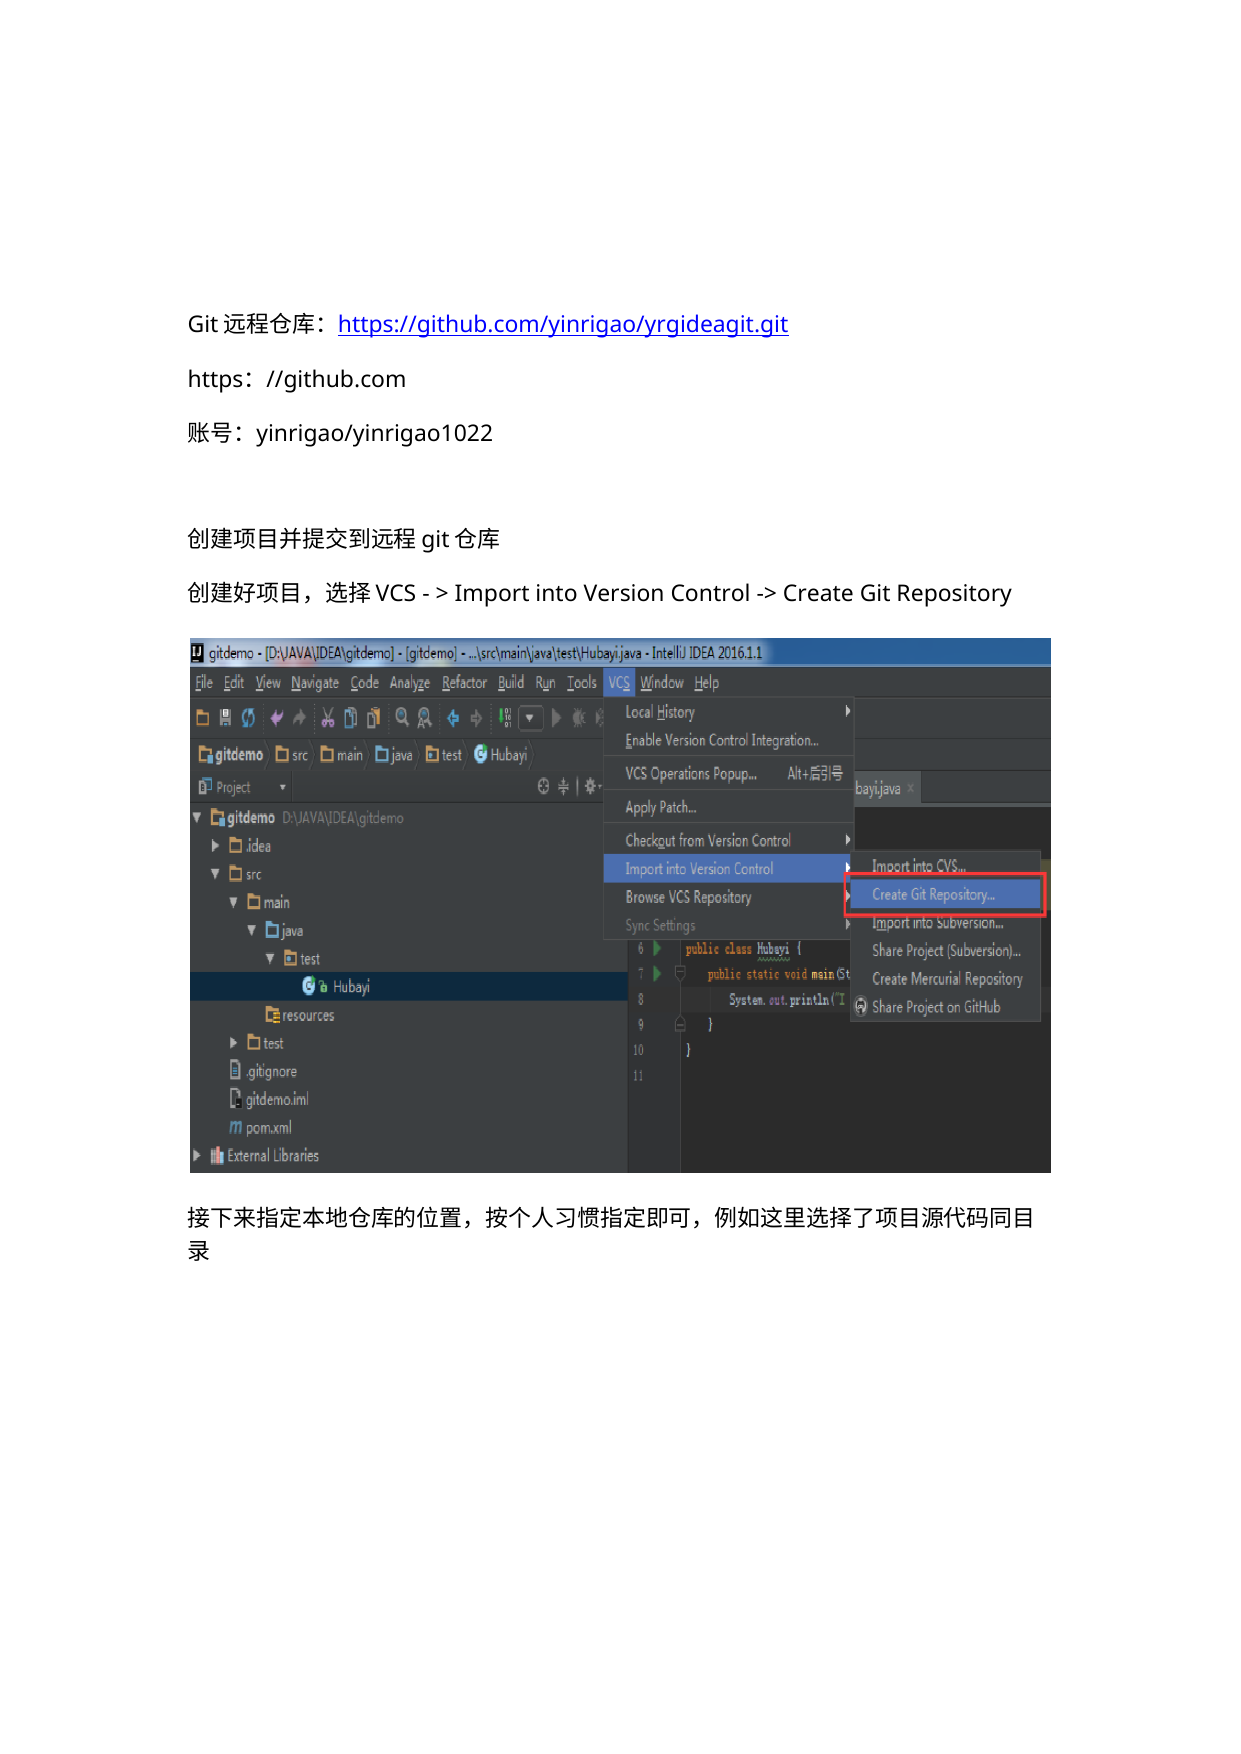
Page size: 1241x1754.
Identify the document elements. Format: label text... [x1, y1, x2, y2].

text 创建项目并提交到远程git仓库 [187, 521, 1053, 554]
text https：//github.com [187, 360, 1053, 394]
picture [187, 629, 1053, 1180]
text 创建好项目，选择VCS - > Import into Version Control -> Create Git Repository [187, 575, 1053, 608]
text Git远程仓库：https://github.com/yinrigao/yrgideagit.git [187, 306, 1053, 339]
text 接下来指定本地仓库的位置，按个人习惯指定即可，例如这里选择了项目源代码同目录 [187, 1200, 1053, 1266]
text 账号：yinrigao/yinrigao1022 [187, 414, 1053, 448]
